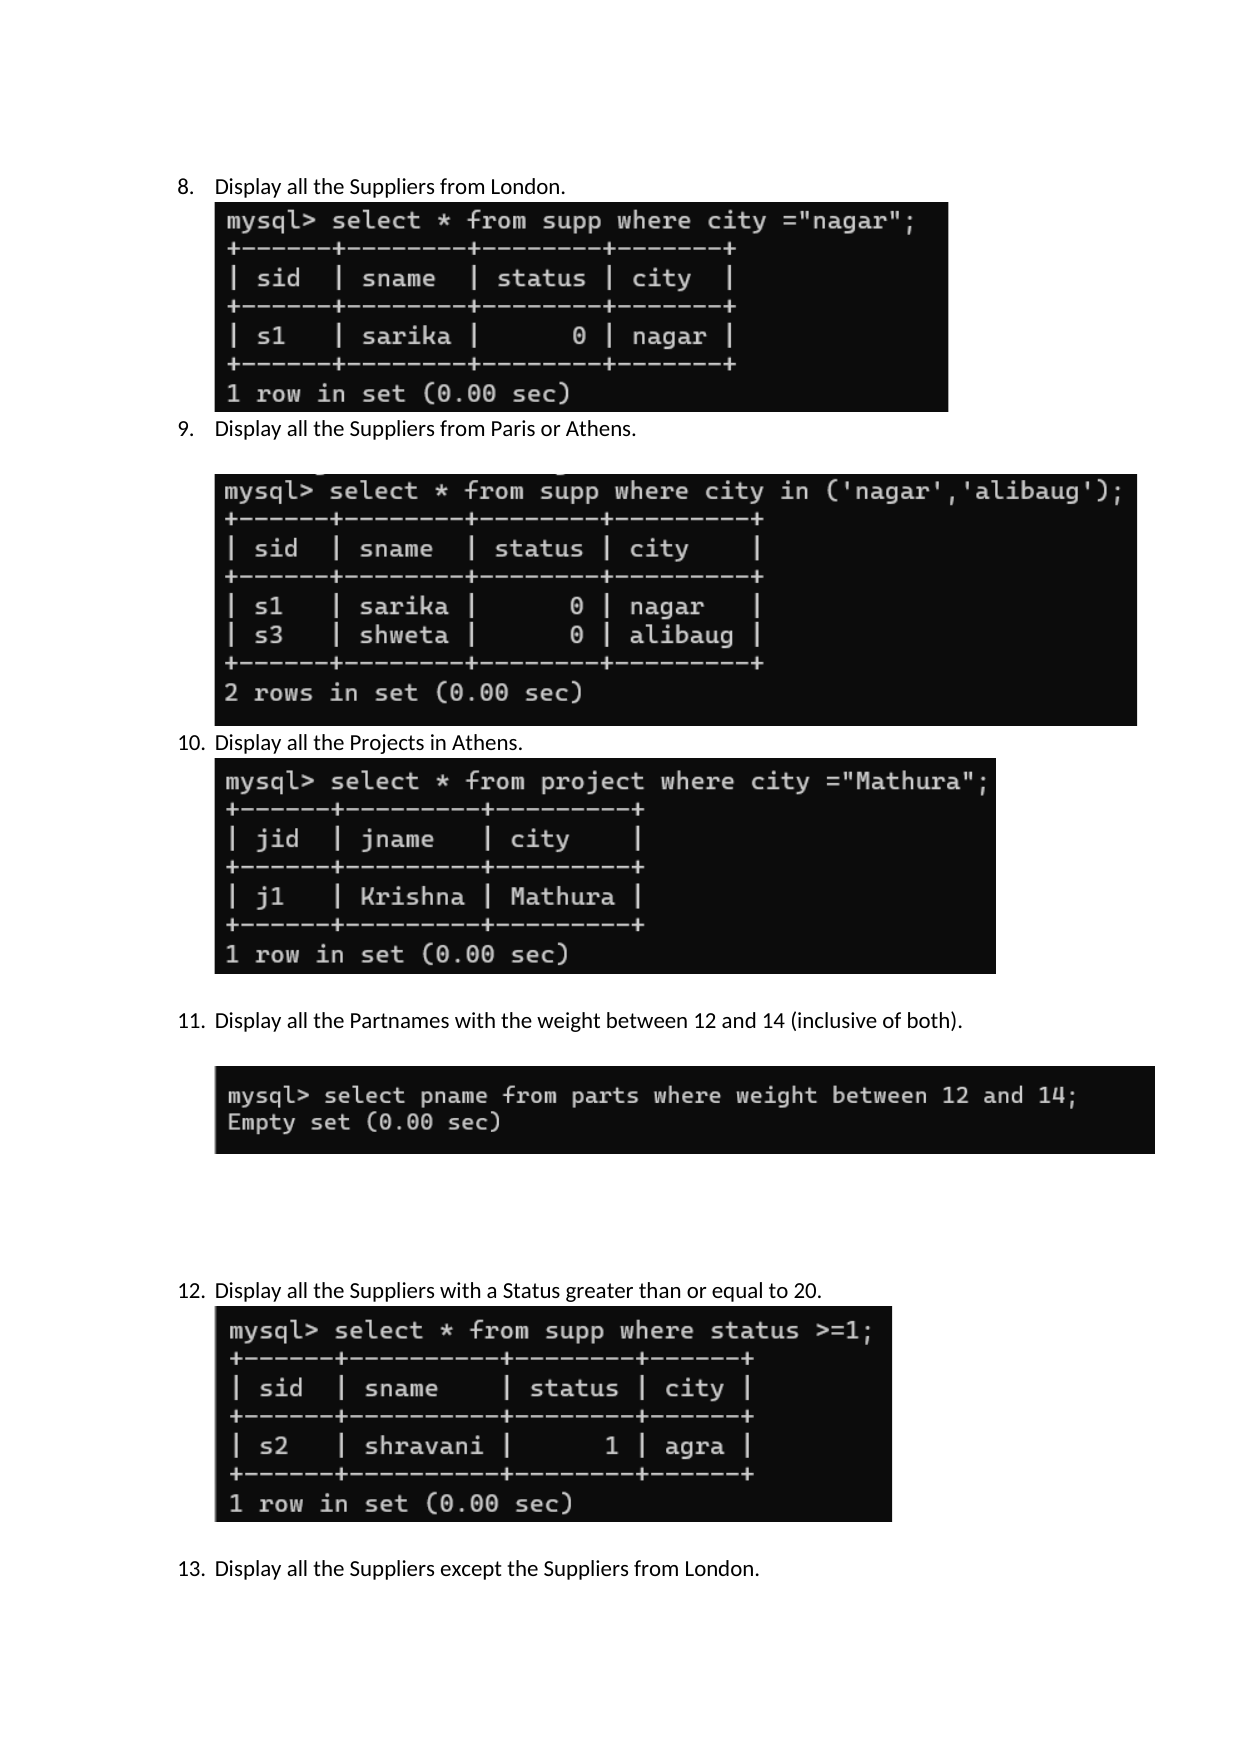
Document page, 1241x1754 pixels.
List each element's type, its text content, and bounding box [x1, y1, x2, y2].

picture [214, 758, 996, 974]
list Display all the Partnames with the weight between 12 and 14 (inclusive of both). [177, 1006, 1103, 1034]
list Display all the Suppliers from London. [177, 172, 1103, 200]
list Display all the Projects in Athens. [177, 728, 1103, 756]
picture [214, 1066, 1155, 1154]
list Display all the Suppliers with a Status greater than or equal to 20. [177, 1276, 1103, 1304]
picture [214, 202, 949, 412]
list Display all the Suppliers except the Suppliers from London. [177, 1554, 1103, 1582]
picture [214, 474, 1138, 726]
picture [214, 1306, 893, 1522]
list Display all the Suppliers from Paris or Athens. [177, 414, 1103, 442]
